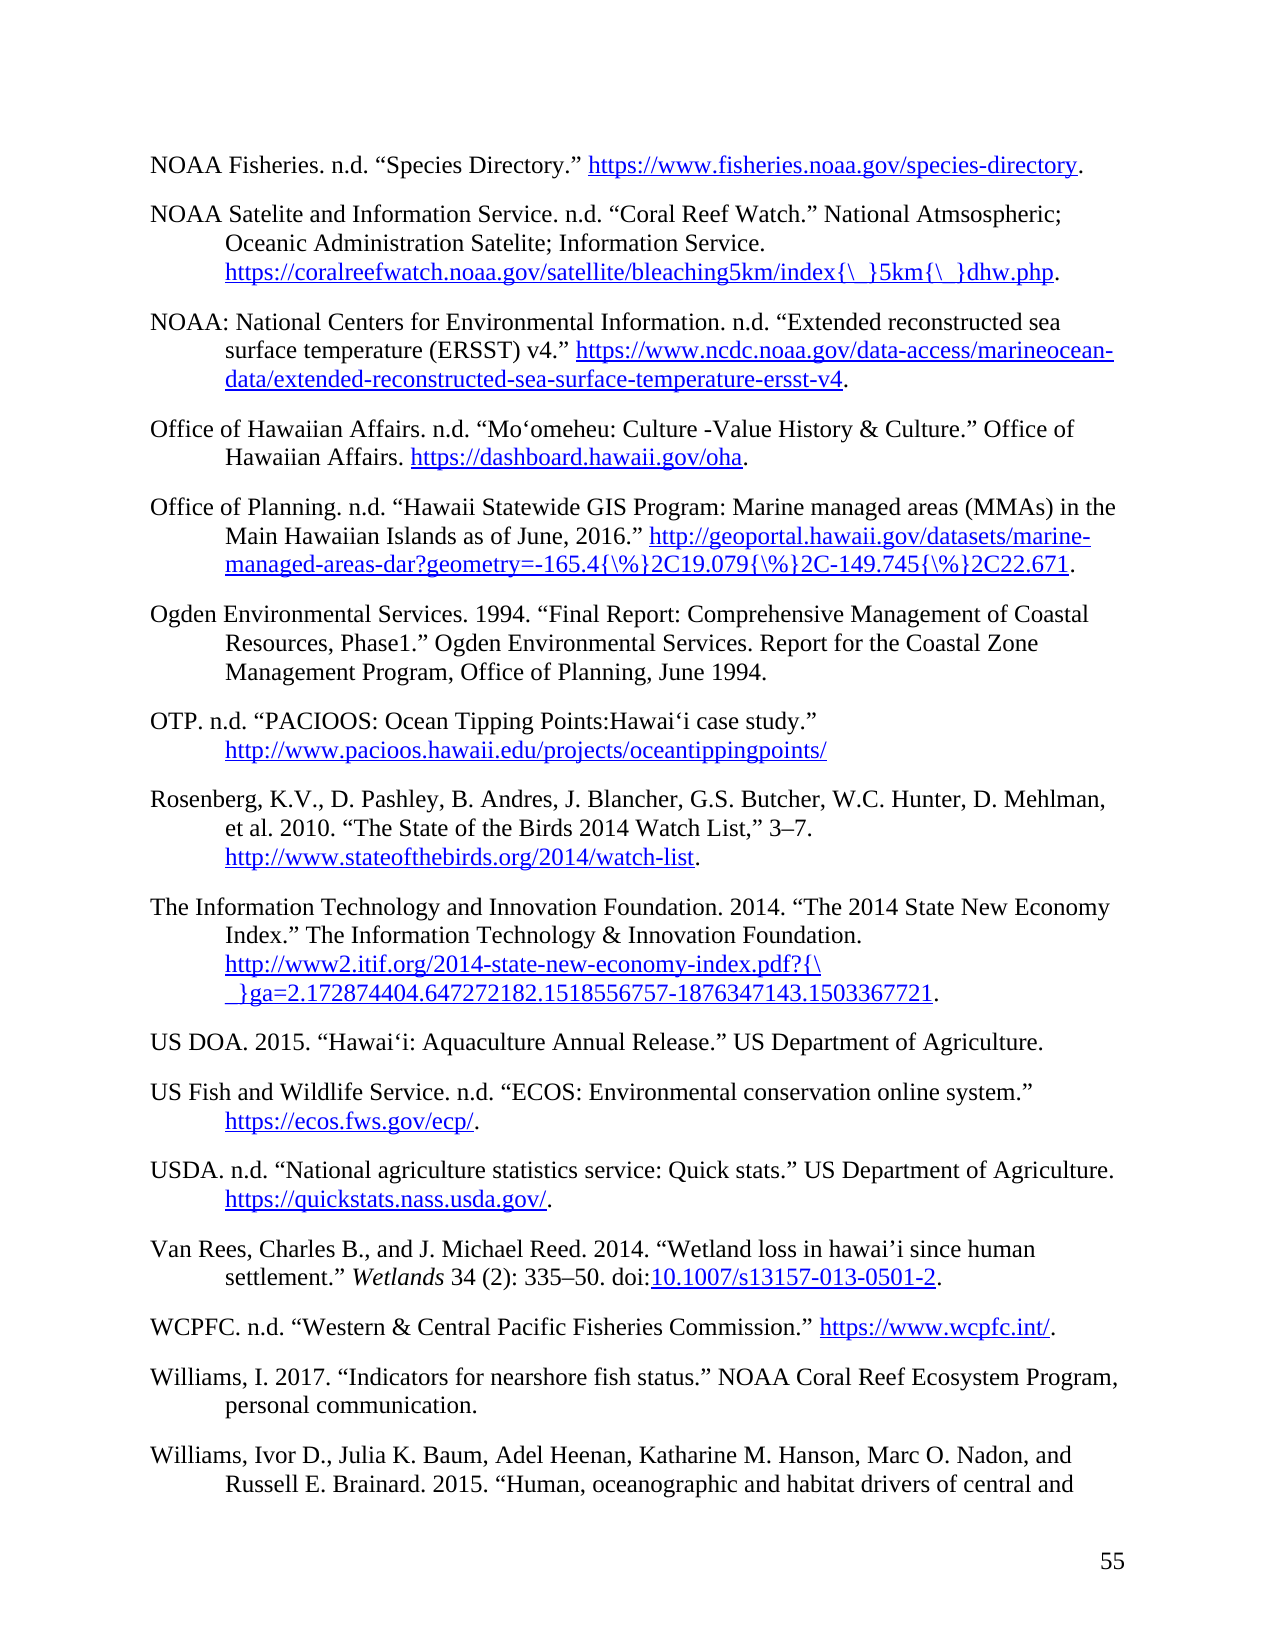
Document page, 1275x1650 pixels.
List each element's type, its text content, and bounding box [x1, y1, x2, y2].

text Office of Planning. n.d. “Hawaii Statewide GIS Program: Marine managed areas (MMAs) in the Main Hawaiian Islands as of June, 2016.” http://geoportal.hawaii.gov/datasets/marine-managed-areas-dar?geometry=-165.4{\%}2C19.079{\%}2C-149.745{\%}2C22.671. [150, 492, 1125, 578]
text US Fish and Wildlife Service. n.d. “ECOS: Environmental conservation online system.” https://ecos.fws.gov/ecp/. [150, 1077, 1125, 1134]
text OTP. n.d. “PACIOOS: Ocean Tipping Points:Hawaiʻi case study.” http://www.pacioos.hawaii.edu/projects/oceantippingpoints/ [150, 706, 1125, 764]
text Ogden Environmental Services. 1994. “Final Report: Comprehensive Management of Coastal Resources, Phase1.” Ogden Environmental Services. Report for the Coastal Zone Management Program, Office of Planning, June 1994. [150, 599, 1125, 685]
text USDA. n.d. “National agriculture statistics service: Quick stats.” US Department of Agriculture. https://quickstats.nass.usda.gov/. [150, 1155, 1125, 1213]
text WCPFC. n.d. “Western & Central Pacific Fisheries Commission.” https://www.wcpfc.int/. [150, 1312, 1125, 1341]
text NOAA Satelite and Information Service. n.d. “Coral Reef Watch.” National Atmsospheric; Oceanic Administration Satelite; Information Service. https://coralreefwatch.noaa.gov/satellite/bleaching5km/index{\_}5km{\_}dhw.php. [150, 199, 1125, 286]
text Van Rees, Charles B., and J. Michael Reed. 2014. “Wetland loss in hawai’i since human settlement.” Wetlands 34 (2): 335–50. doi:10.1007/s13157-013-0501-2. [150, 1234, 1125, 1291]
text The Information Technology and Innovation Foundation. 2014. “The 2014 State New Economy Index.” The Information Technology & Innovation Foundation. http://www2.itif.org/2014-state-new-economy-index.pdf?{\_}ga=2.172874404.647272182.1518556757-1876347143.1503367721. [150, 892, 1125, 1007]
text NOAA: National Centers for Environmental Information. n.d. “Extended reconstructed sea surface temperature (ERSST) v4.” https://www.ncdc.noaa.gov/data-access/marineocean-data/extended-reconstructed-sea-surface-temperature-ersst-v4. [150, 307, 1125, 393]
text Williams, I. 2017. “Indicators for nearshore fish status.” NOAA Coral Reef Ecosystem Program, personal communication. [150, 1362, 1125, 1419]
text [150, 1440, 1125, 1497]
text US DOA. 2015. “Hawaiʻi: Aquaculture Annual Release.” US Department of Agriculture. [150, 1027, 1125, 1056]
text NOAA Fisheries. n.d. “Species Directory.” https://www.fisheries.noaa.gov/species-directory. [150, 150, 1125, 179]
text Office of Hawaiian Affairs. n.d. “Moʻomeheu: Culture -Value History & Culture.” Office of Hawaiian Affairs. https://dashboard.hawaii.gov/oha. [150, 414, 1125, 471]
text Rosenberg, K.V., D. Pashley, B. Andres, J. Blancher, G.S. Butcher, W.C. Hunter, D. Mehlman, et al. 2010. “The State of the Birds 2014 Watch List,” 3–7. http://www.stateofthebirds.org/2014/watch-list. [150, 784, 1125, 871]
